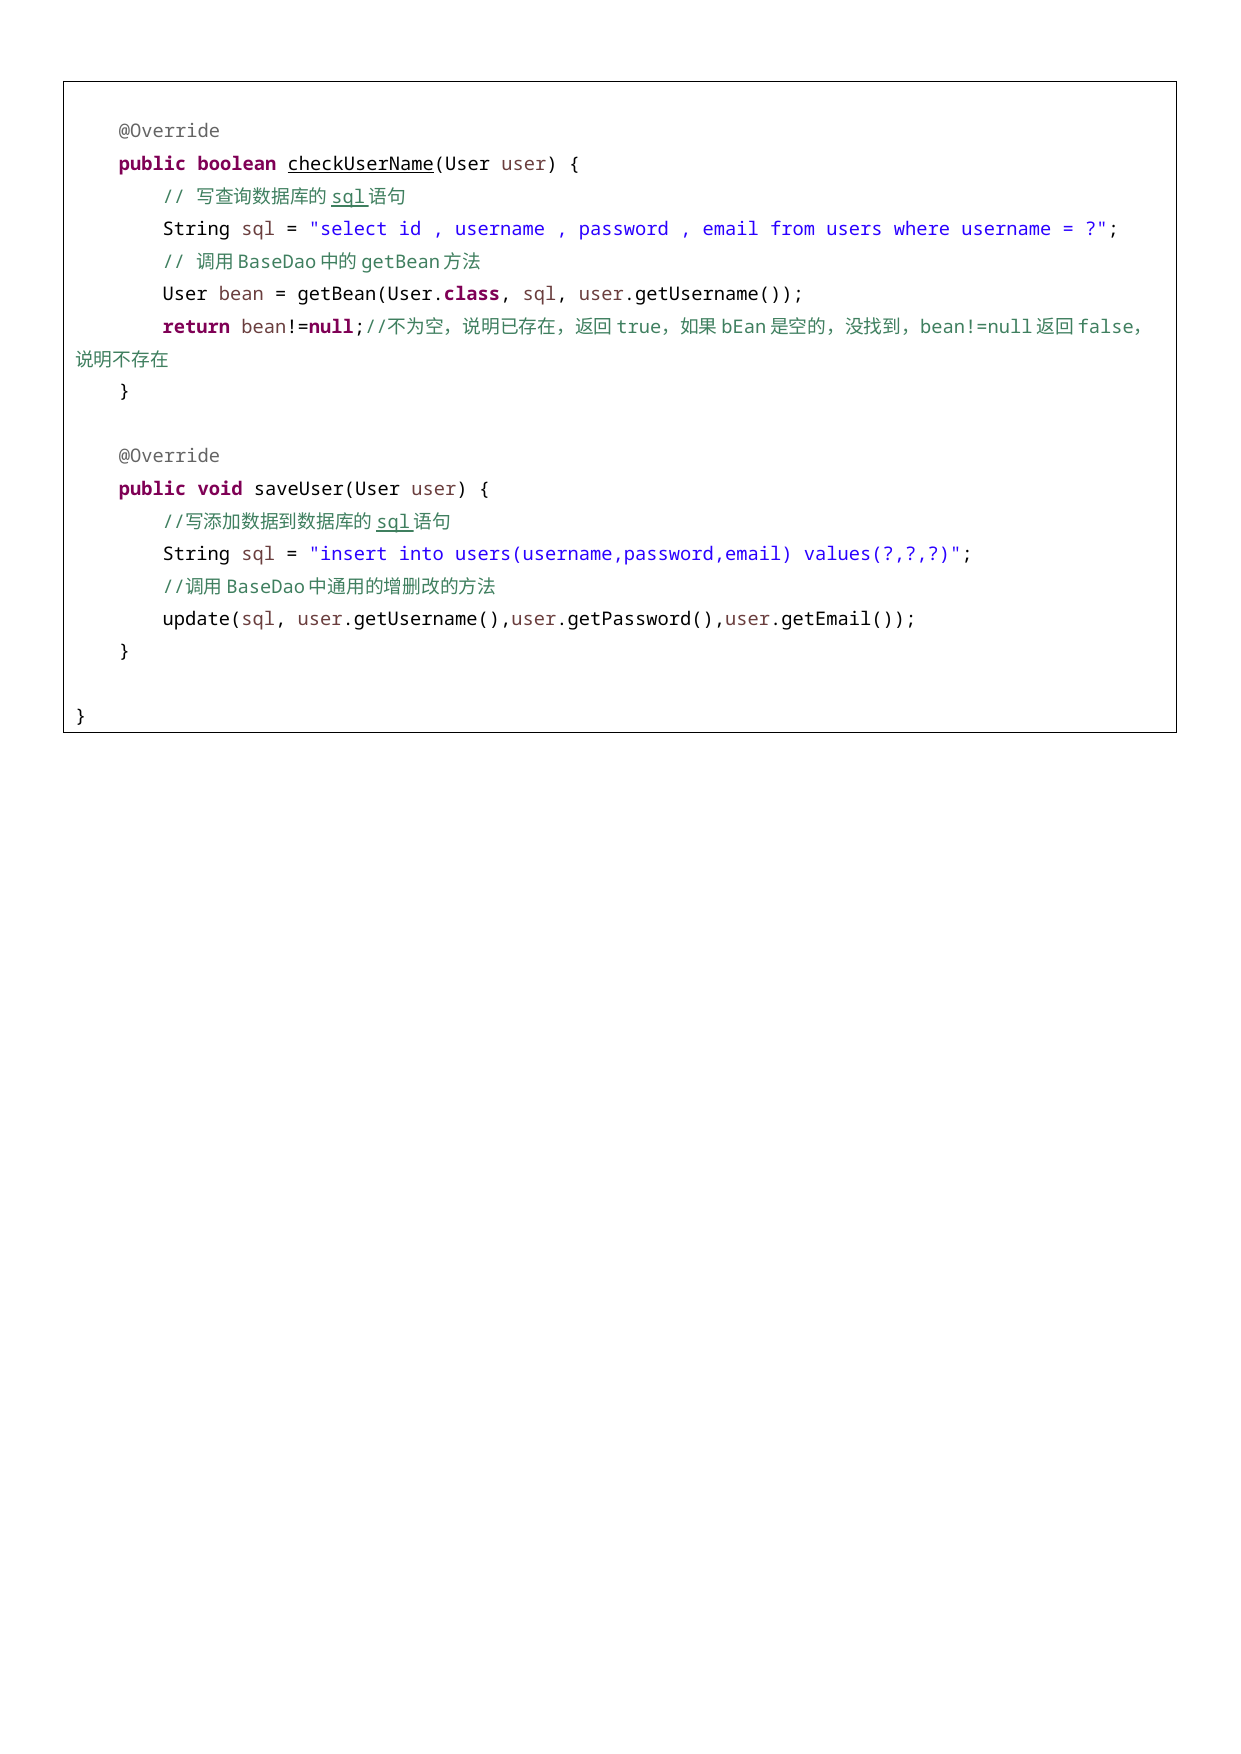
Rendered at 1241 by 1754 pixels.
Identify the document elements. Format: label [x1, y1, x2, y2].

table_header [64, 82, 1176, 732]
